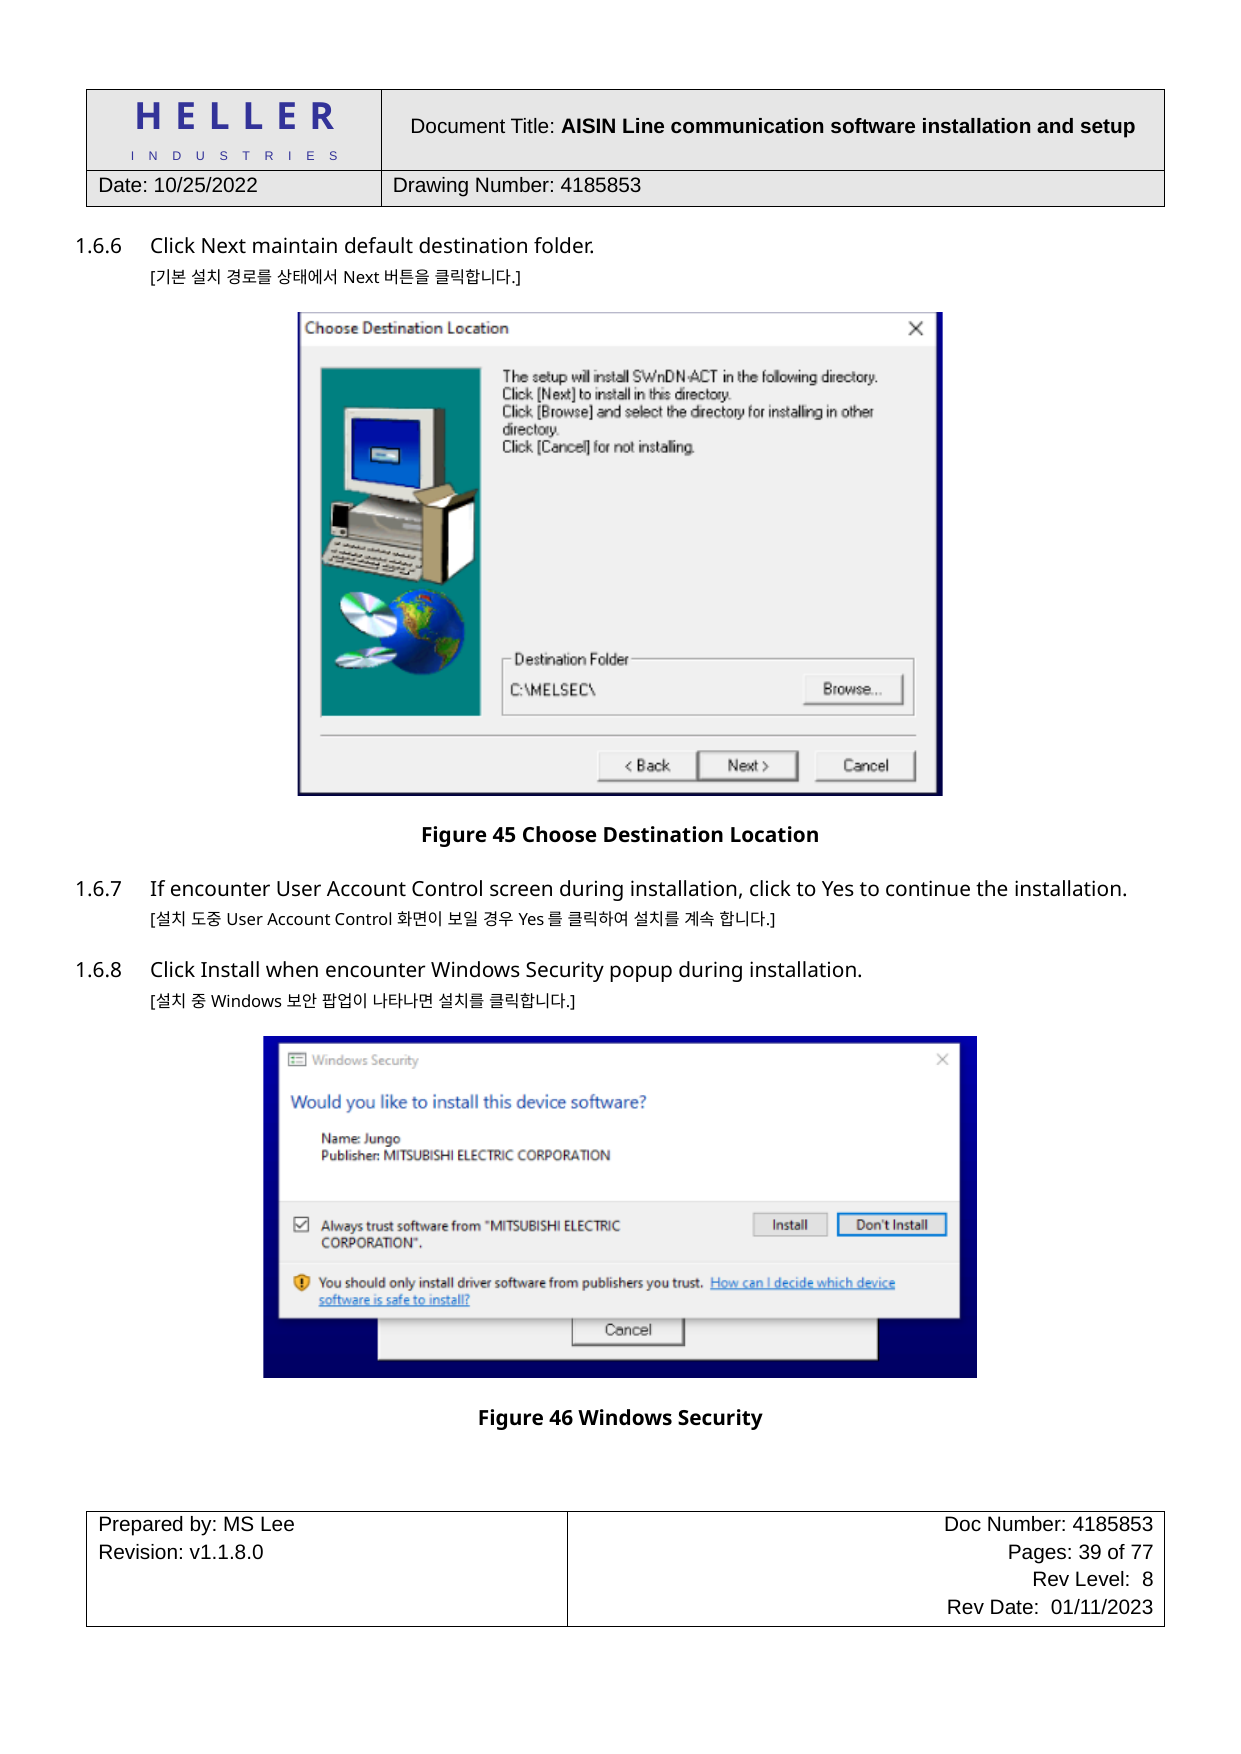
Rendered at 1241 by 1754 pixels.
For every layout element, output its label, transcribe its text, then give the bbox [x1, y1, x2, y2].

picture [297, 312, 943, 796]
text [기본 설치 경로를 상태에서 Next 버튼을 클릭합니다.] [75, 264, 1165, 288]
subtitle If encounter User Account Control screen during installation, click to Yes to continue the installation. [75, 874, 1165, 902]
text [설치 도중 User Account Control 화면이 보일 경우 Yes를 클릭하여 설치를 계속 합니다.] [75, 906, 1165, 931]
picture [263, 1036, 977, 1378]
text [설치 중 Windows 보안 팝업이 나타나면 설치를 클릭합니다.] [75, 988, 1165, 1012]
subtitle Click Install when encounter Windows Security popup during installation. [75, 955, 1165, 983]
subtitle Click Next maintain default destination folder. [75, 231, 1165, 260]
